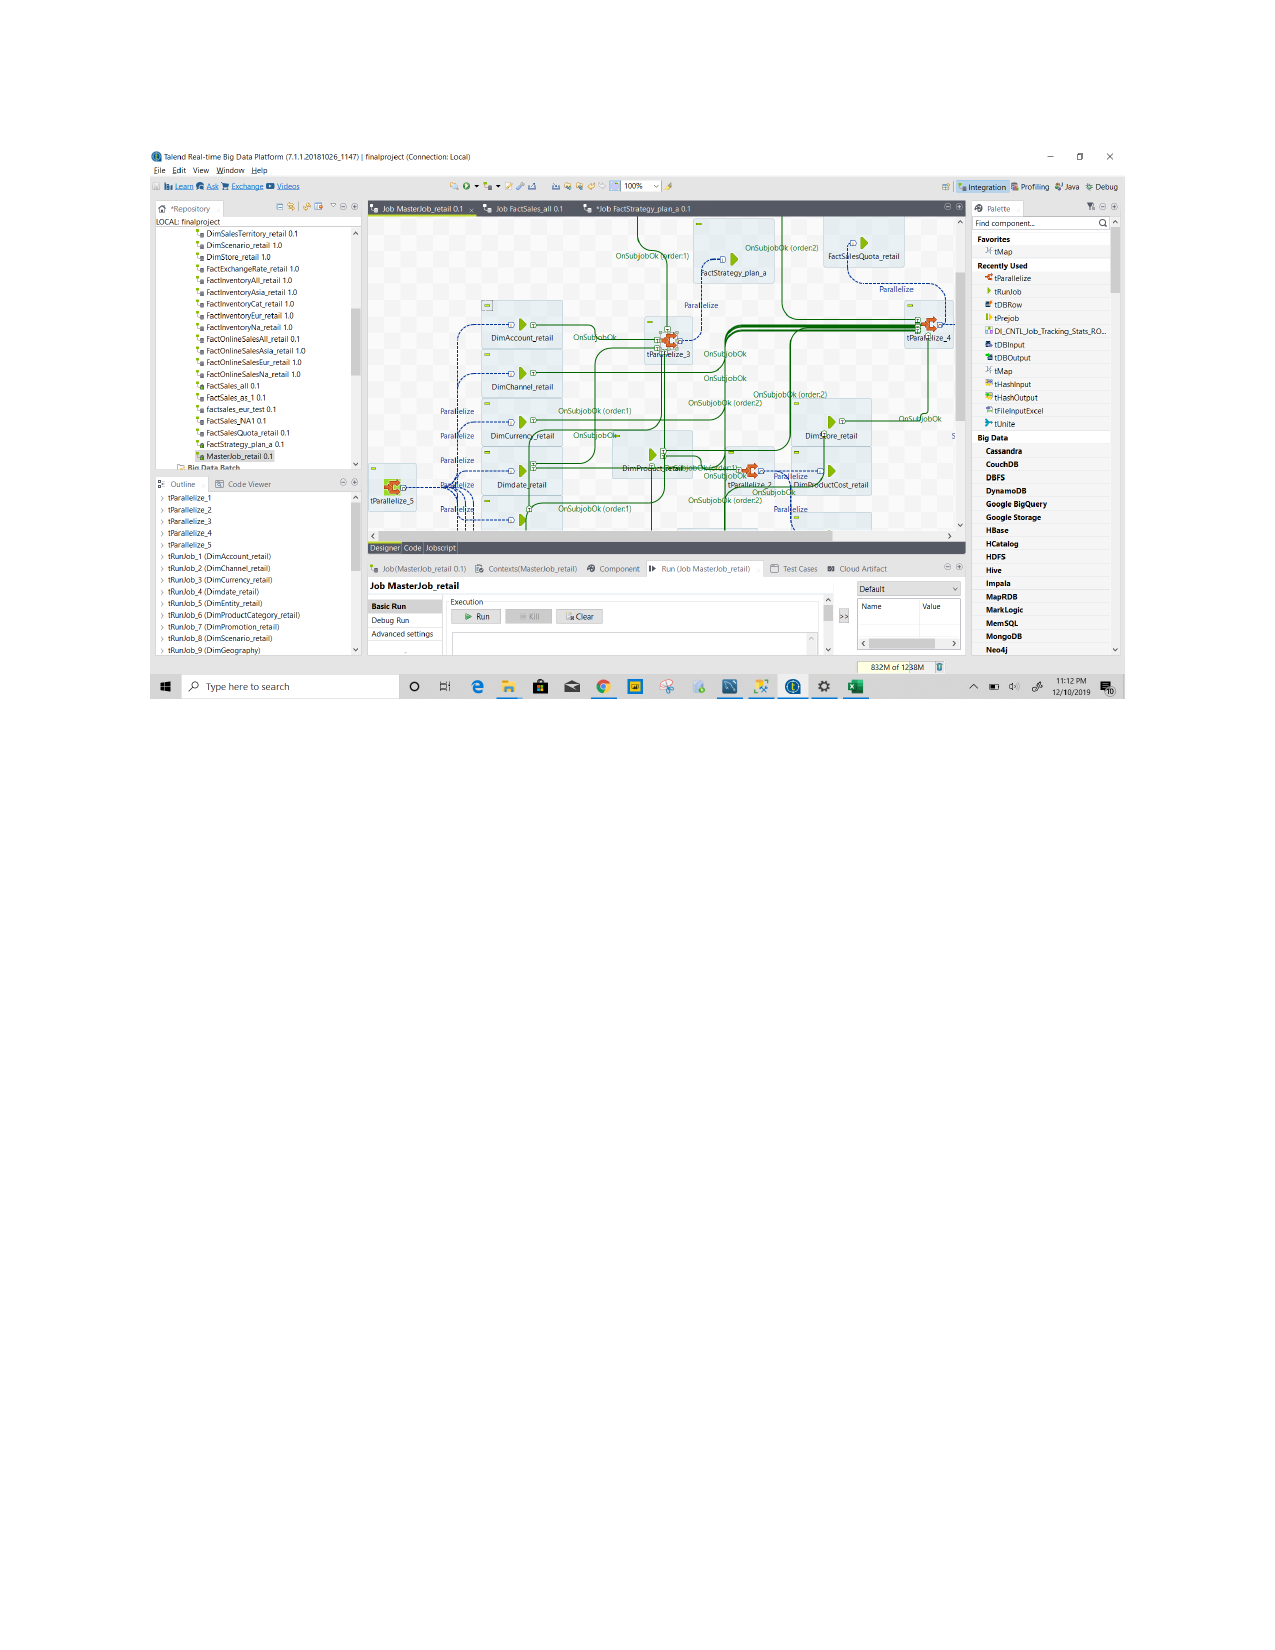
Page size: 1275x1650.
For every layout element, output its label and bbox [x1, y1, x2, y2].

picture [150, 150, 1125, 699]
